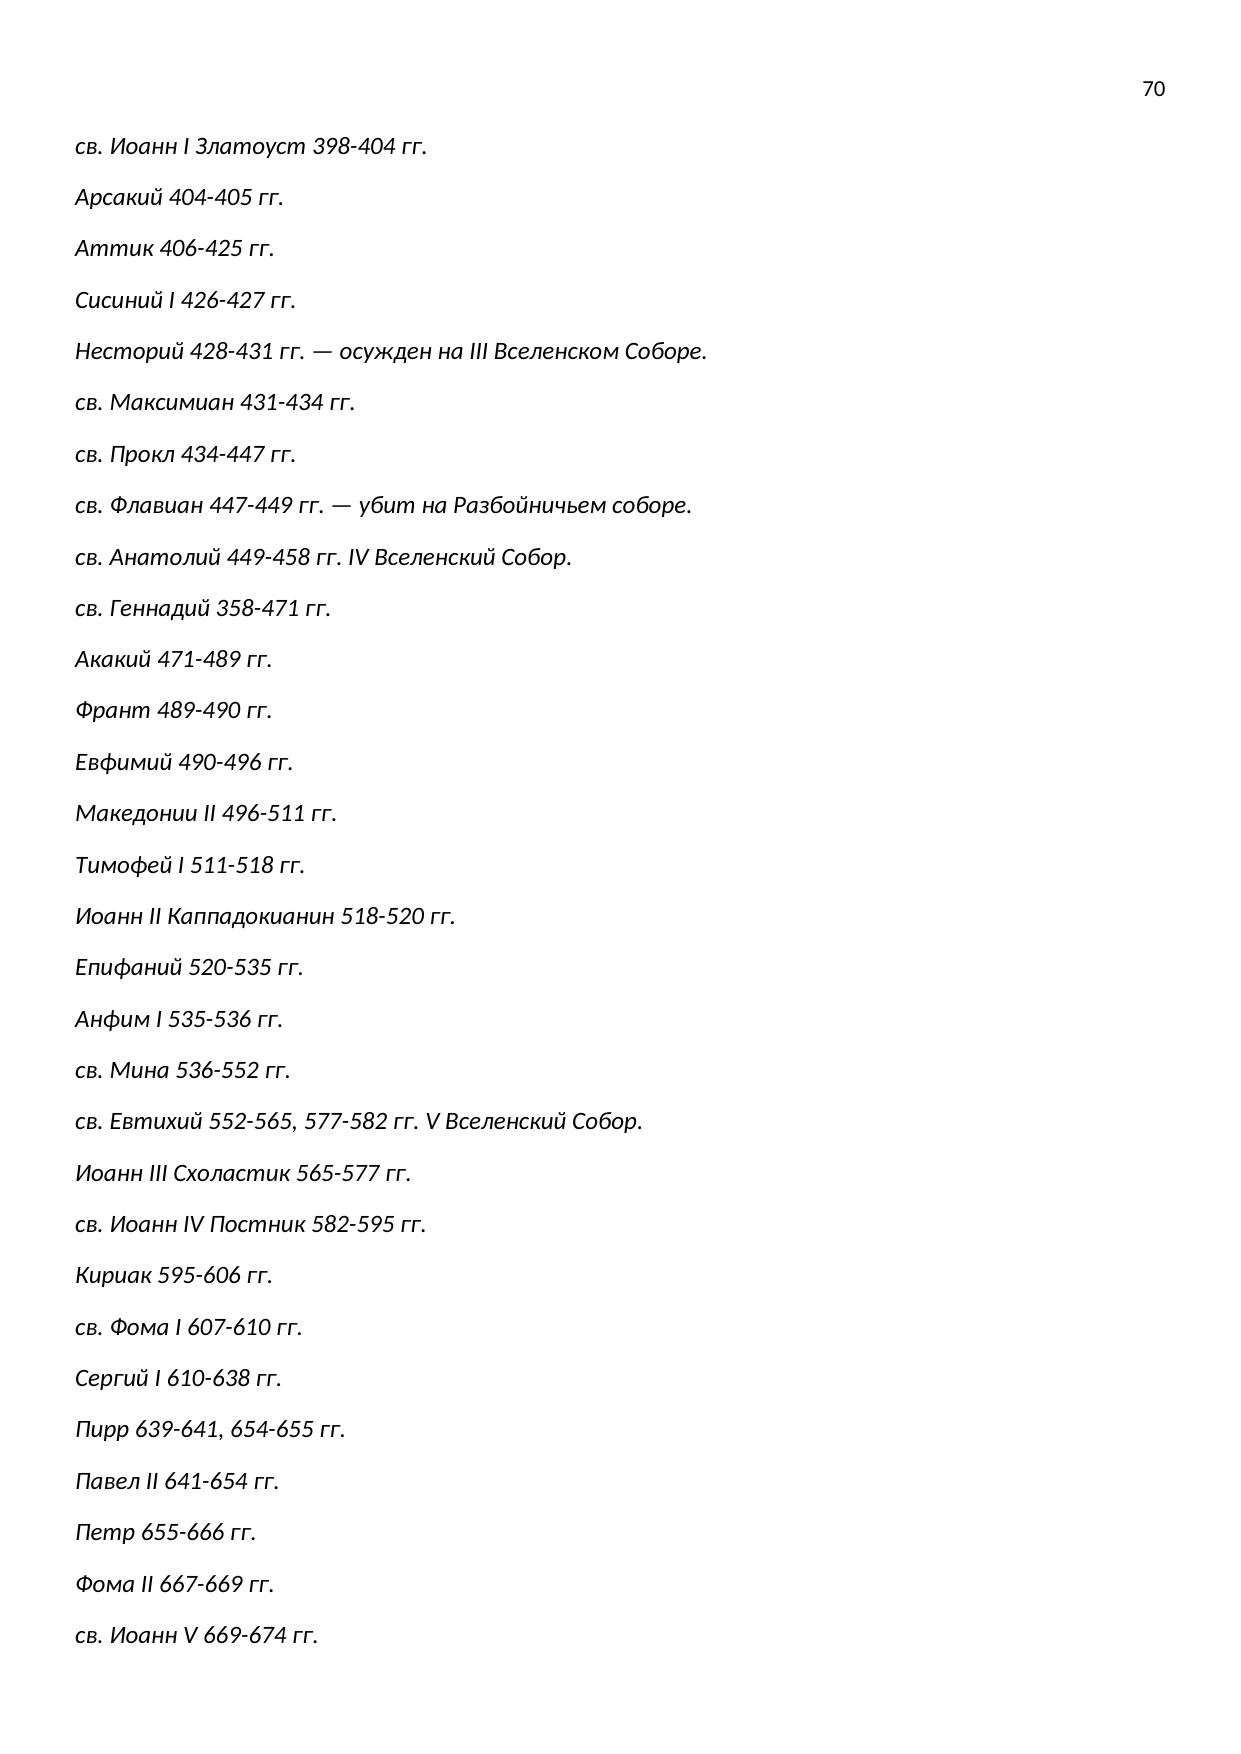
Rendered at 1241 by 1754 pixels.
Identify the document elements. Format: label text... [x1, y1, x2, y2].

text Фома II 667-669 гг. [75, 1568, 1165, 1598]
text св. Анатолий 449-458 гг. IV Вселенский Собор. [75, 541, 1165, 571]
text Македонии II 496-511 гг. [75, 797, 1165, 828]
text Несторий 428-431 гг. — осужден на III Вселенском Соборе. [75, 335, 1165, 366]
text Аттик 406-425 гг. [75, 232, 1165, 263]
text Иоанн III Схоластик 565-577 гг. [75, 1157, 1165, 1187]
text Франт 489-490 гг. [75, 695, 1165, 725]
text св. Прокл 434-447 гг. [75, 438, 1165, 468]
text Тимофей I 511-518 гг. [75, 849, 1165, 879]
text Анфим I 535-536 гг. [75, 1003, 1165, 1033]
text св. Иоанн I Златоуст 398-404 гг. [75, 130, 1165, 160]
text св. Иоанн IV Постник 582-595 гг. [75, 1208, 1165, 1239]
text Акакий 471-489 гг. [75, 643, 1165, 674]
text Арсакий 404-405 гг. [75, 181, 1165, 212]
text Кириак 595-606 гг. [75, 1259, 1165, 1290]
text св. Геннадий 358-471 гг. [75, 592, 1165, 622]
text Епифаний 520-535 гг. [75, 951, 1165, 982]
text Павел II 641-654 гг. [75, 1465, 1165, 1496]
text Пирр 639-641, 654-655 гг. [75, 1414, 1165, 1444]
text Евфимий 490-496 гг. [75, 746, 1165, 777]
text Иоанн II Каппадокианин 518-520 гг. [75, 900, 1165, 931]
text Сисиний I 426-427 гг. [75, 284, 1165, 314]
text Петр 655-666 гг. [75, 1516, 1165, 1547]
text св. Максимиан 431-434 гг. [75, 387, 1165, 417]
text св. Фома I 607-610 гг. [75, 1311, 1165, 1341]
text Сергий I 610-638 гг. [75, 1362, 1165, 1393]
text св. Мина 536-552 гг. [75, 1054, 1165, 1085]
text св. Иоанн V 669-674 гг. [75, 1619, 1165, 1649]
text св. Флавиан 447-449 гг. — убит на Разбойничьем соборе. [75, 489, 1165, 520]
text св. Евтихий 552-565, 577-582 гг. V Вселенский Собор. [75, 1106, 1165, 1136]
